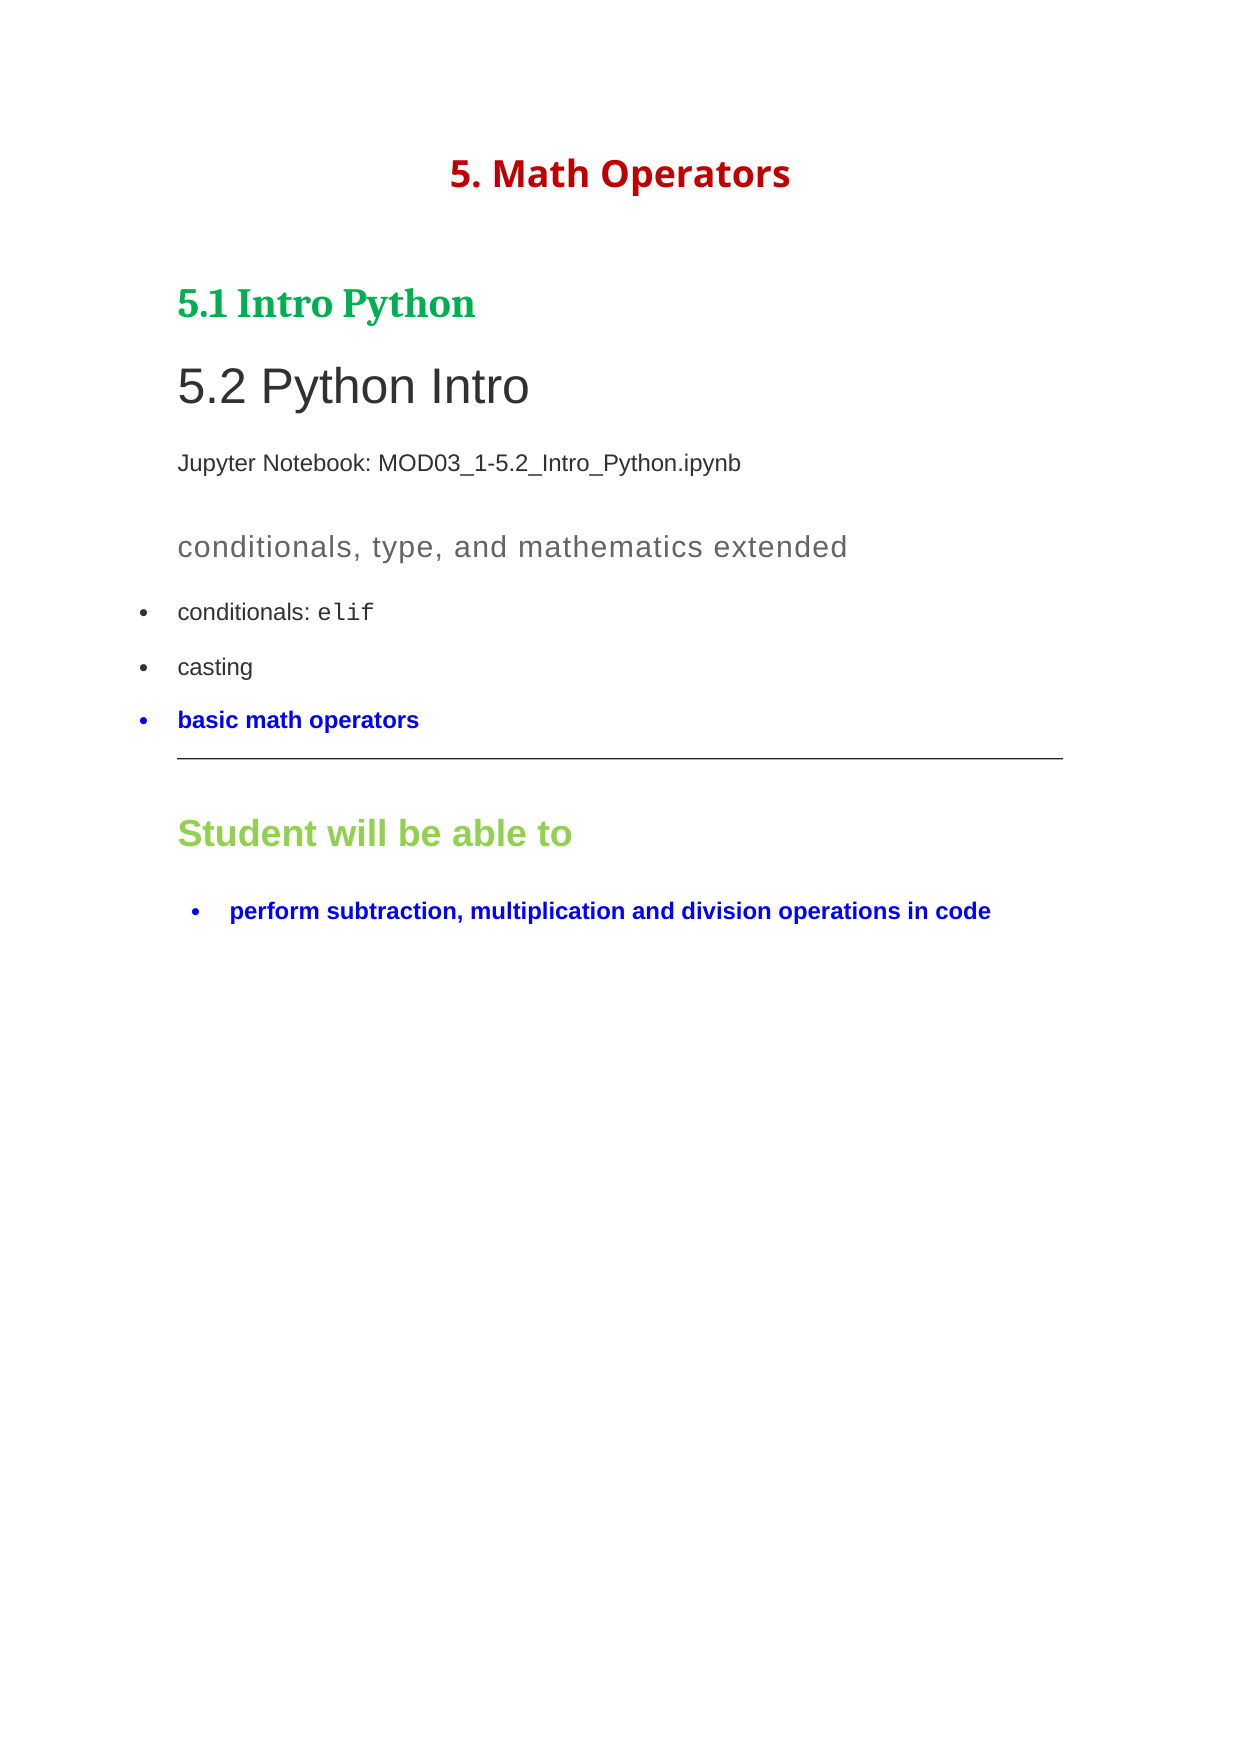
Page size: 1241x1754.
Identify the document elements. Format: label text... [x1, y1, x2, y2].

text conditionals, type, and mathematics extended [177, 529, 1063, 563]
text 5.2 Python Intro [177, 356, 1063, 413]
text Student will be able to [177, 811, 1063, 854]
list perform subtraction, multiplication and division operations in code [192, 890, 1063, 925]
list casting [140, 645, 1063, 680]
text 5. Math Operators [177, 148, 1063, 199]
list basic math operators [140, 698, 1063, 733]
text 5.1 Intro Python [177, 280, 1063, 328]
list conditionals: elif [140, 593, 1063, 628]
text Jupyter Notebook: MOD03_1-5.2_Intro_Python.ipynb [177, 449, 1063, 477]
